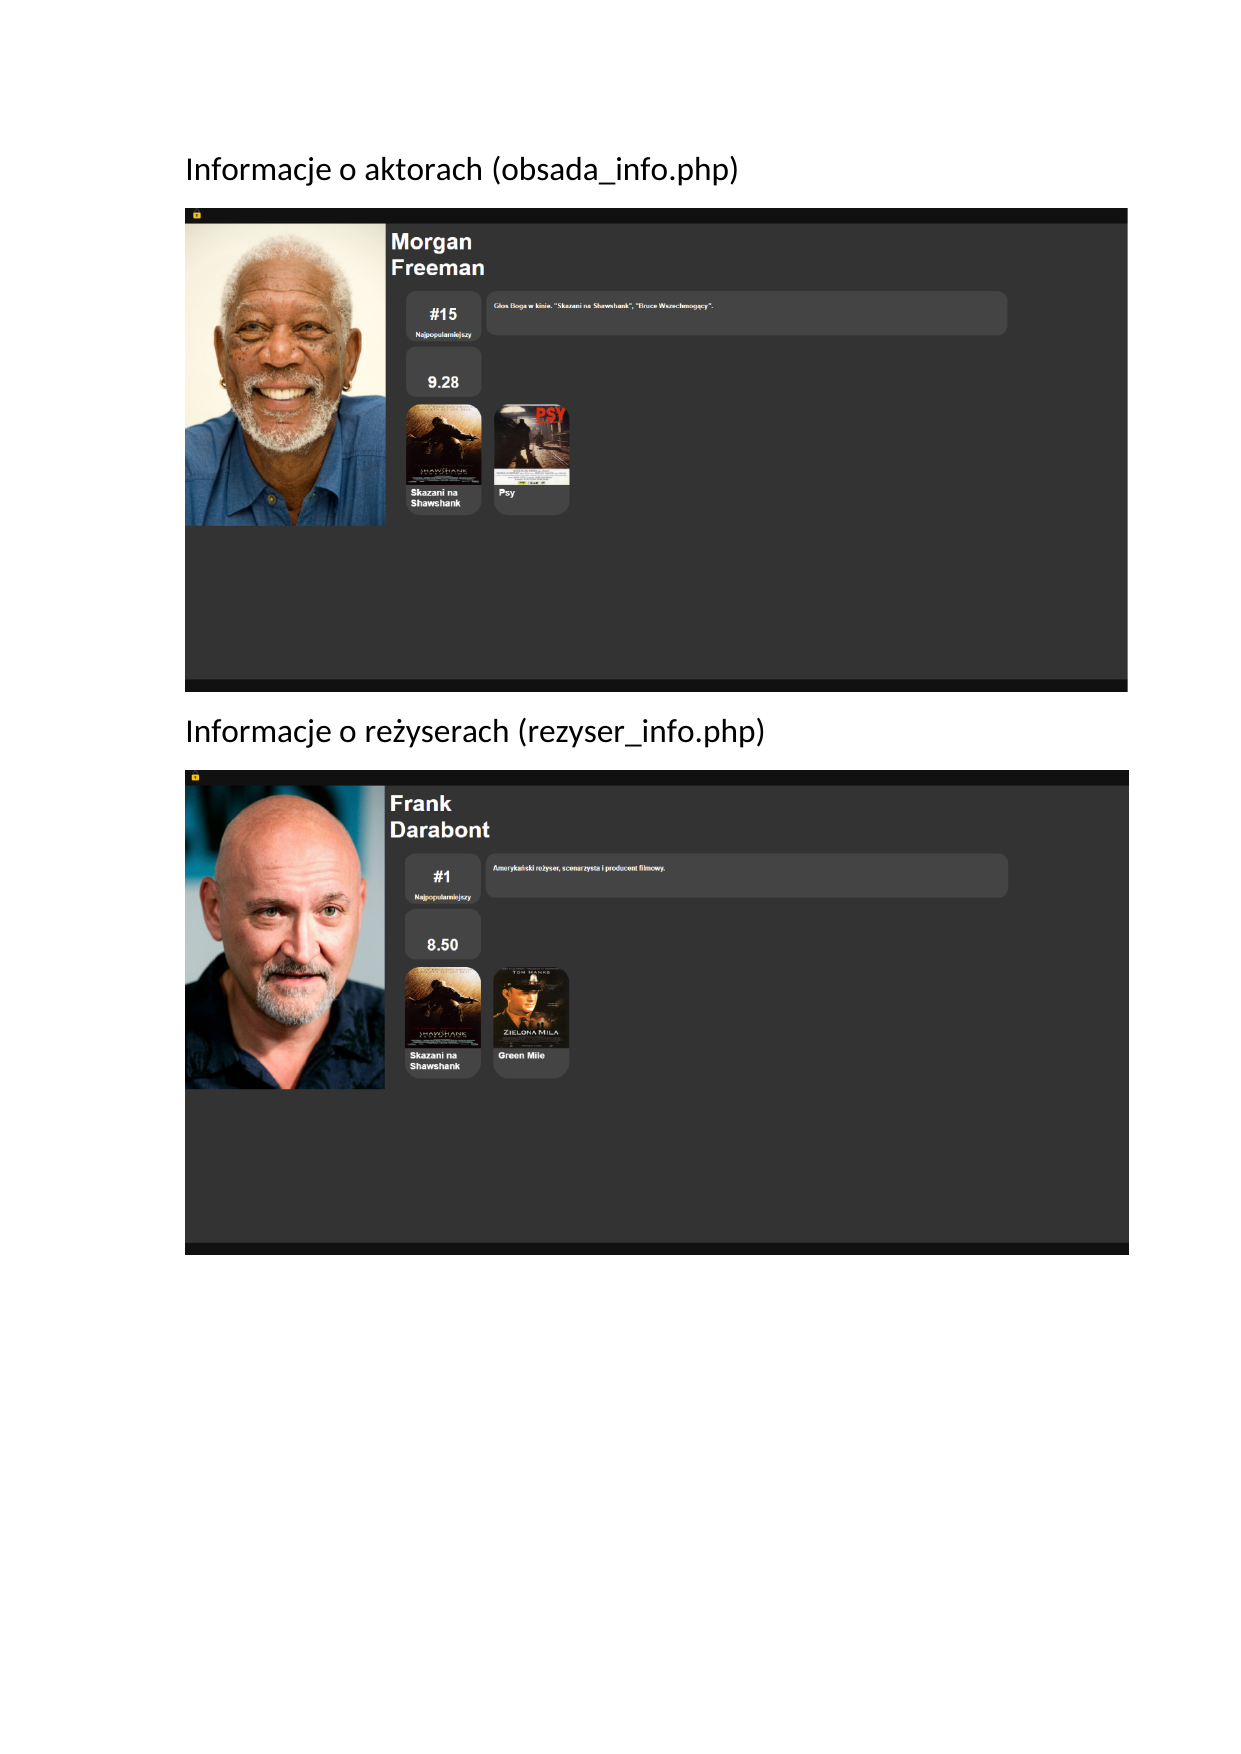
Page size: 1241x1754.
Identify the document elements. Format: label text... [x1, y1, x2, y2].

picture [185, 208, 1128, 692]
text Informacje o reżyserach (rezyser_info.php) [185, 710, 1093, 751]
picture [185, 770, 1129, 1255]
text Informacje o aktorach (obsada_info.php) [185, 148, 1093, 188]
picture [185, 840, 191, 851]
